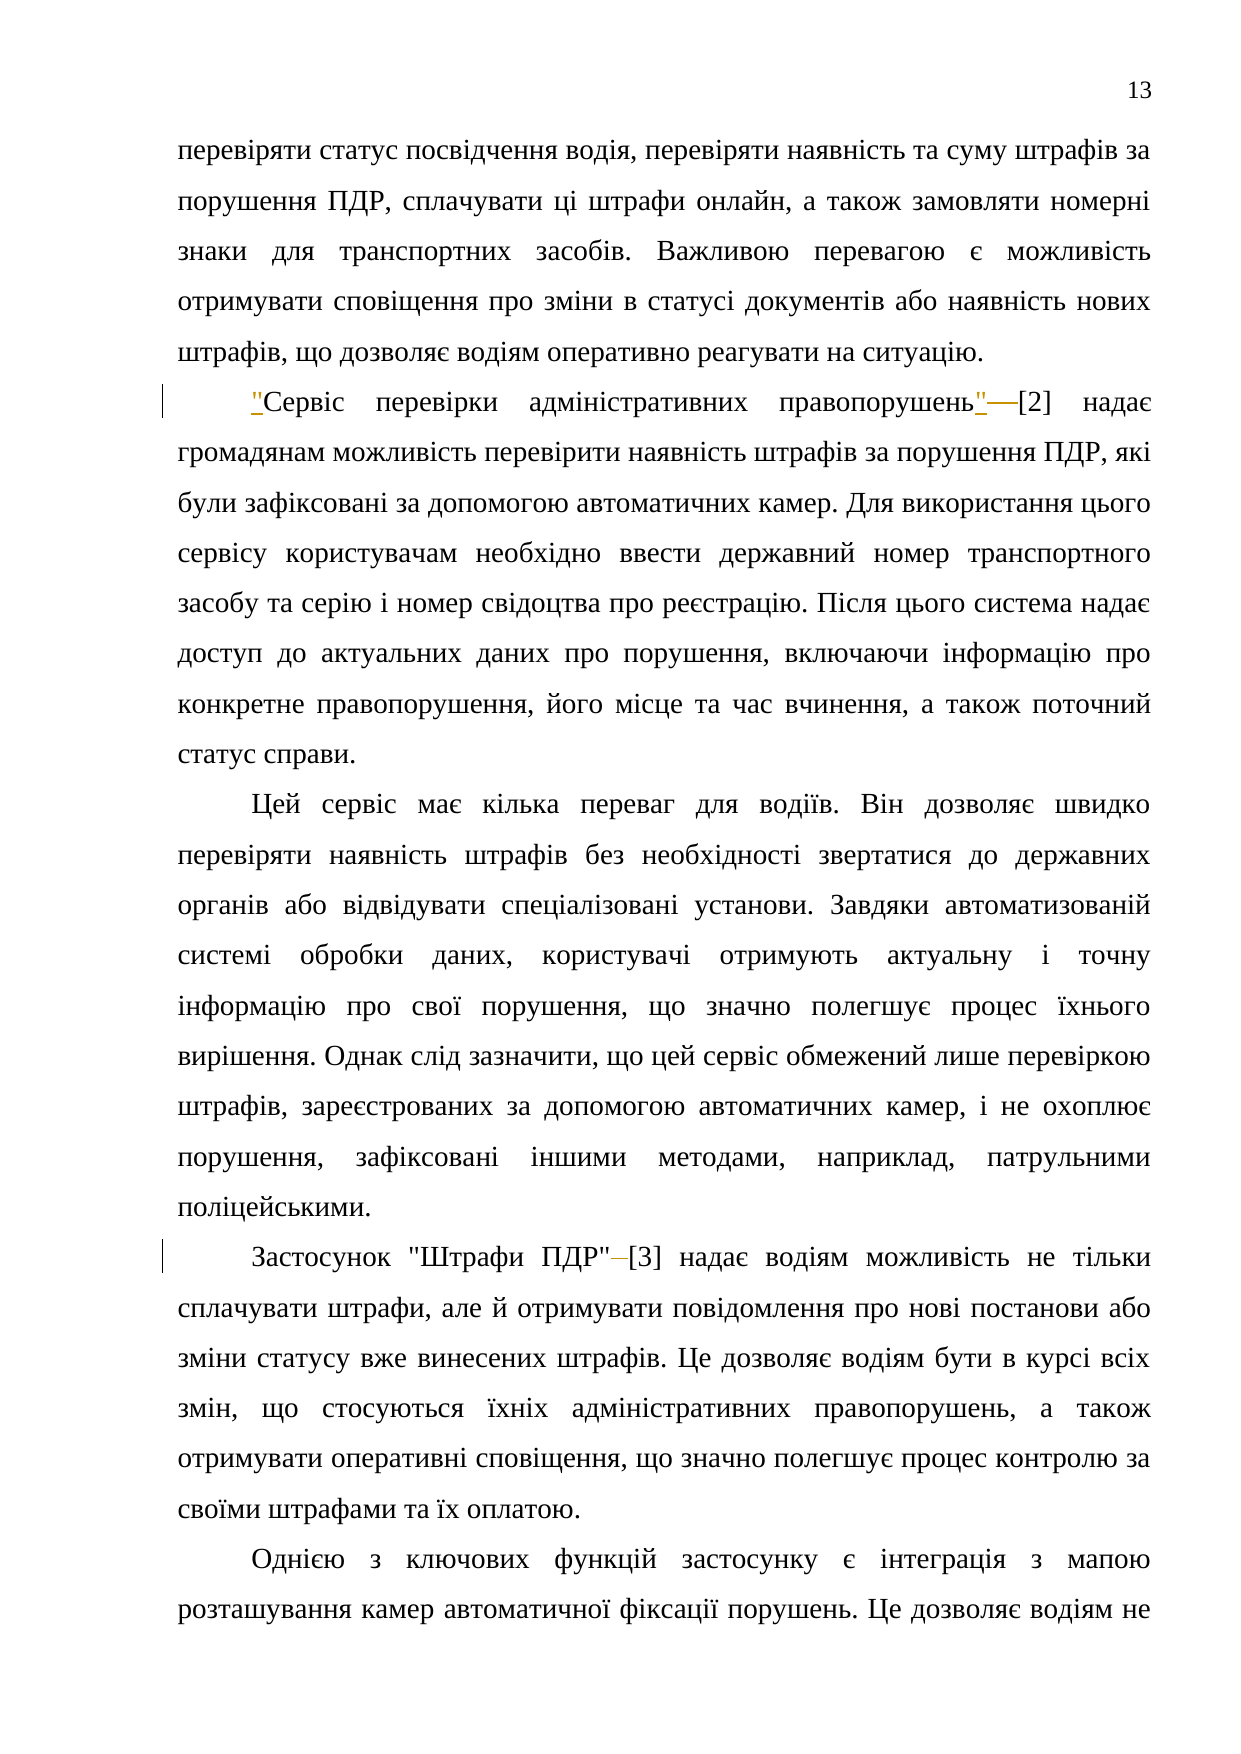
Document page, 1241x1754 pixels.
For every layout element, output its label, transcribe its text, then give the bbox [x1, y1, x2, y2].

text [177, 132, 1152, 367]
text Цей сервіс має кілька переваг для водіїв. Він дозволяє швидко перевіряти наявність штрафів без необхідності звертатися до державних органів або відвідувати спеціалізовані установи. Завдяки автоматизованій системі обробки даних, користувачі отримують актуальну і точну інформацію про свої порушення, що значно полегшує процес їхнього вирішення. Однак слід зазначити, що цей сервіс обмежений лише перевіркою штрафів, зареєстрованих за допомогою автоматичних камер, і не охоплює порушення, зафіксовані іншими методами, наприклад, патрульними поліцейськими. [177, 787, 1152, 1223]
text Застосунок "Штрафи ПДР"[3] надає водіям можливість не тільки сплачувати штрафи, але й отримувати повідомлення про нові постанови або зміни статусу вже винесених штрафів. Це дозволяє водіям бути в курсі всіх змін, що стосуються їхніх адміністративних правопорушень, а також отримувати оперативні сповіщення, що значно полегшує процес контролю за своїми штрафами та їх оплатою. [177, 1239, 1152, 1524]
text Сервіс перевірки адміністративних правопорушень[2] надає громадянам можливість перевірити наявність штрафів за порушення ПДР, які були зафіксовані за допомогою автоматичних камер. Для використання цього сервісу користувачам необхідно ввести державний номер транспортного засобу та серію і номер свідоцтва про реєстрацію. Після цього система надає доступ до актуальних даних про порушення, включаючи інформацію про конкретне правопорушення, його місце та час вчинення, а також поточний статус справи. [177, 384, 1152, 770]
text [177, 1541, 1152, 1625]
